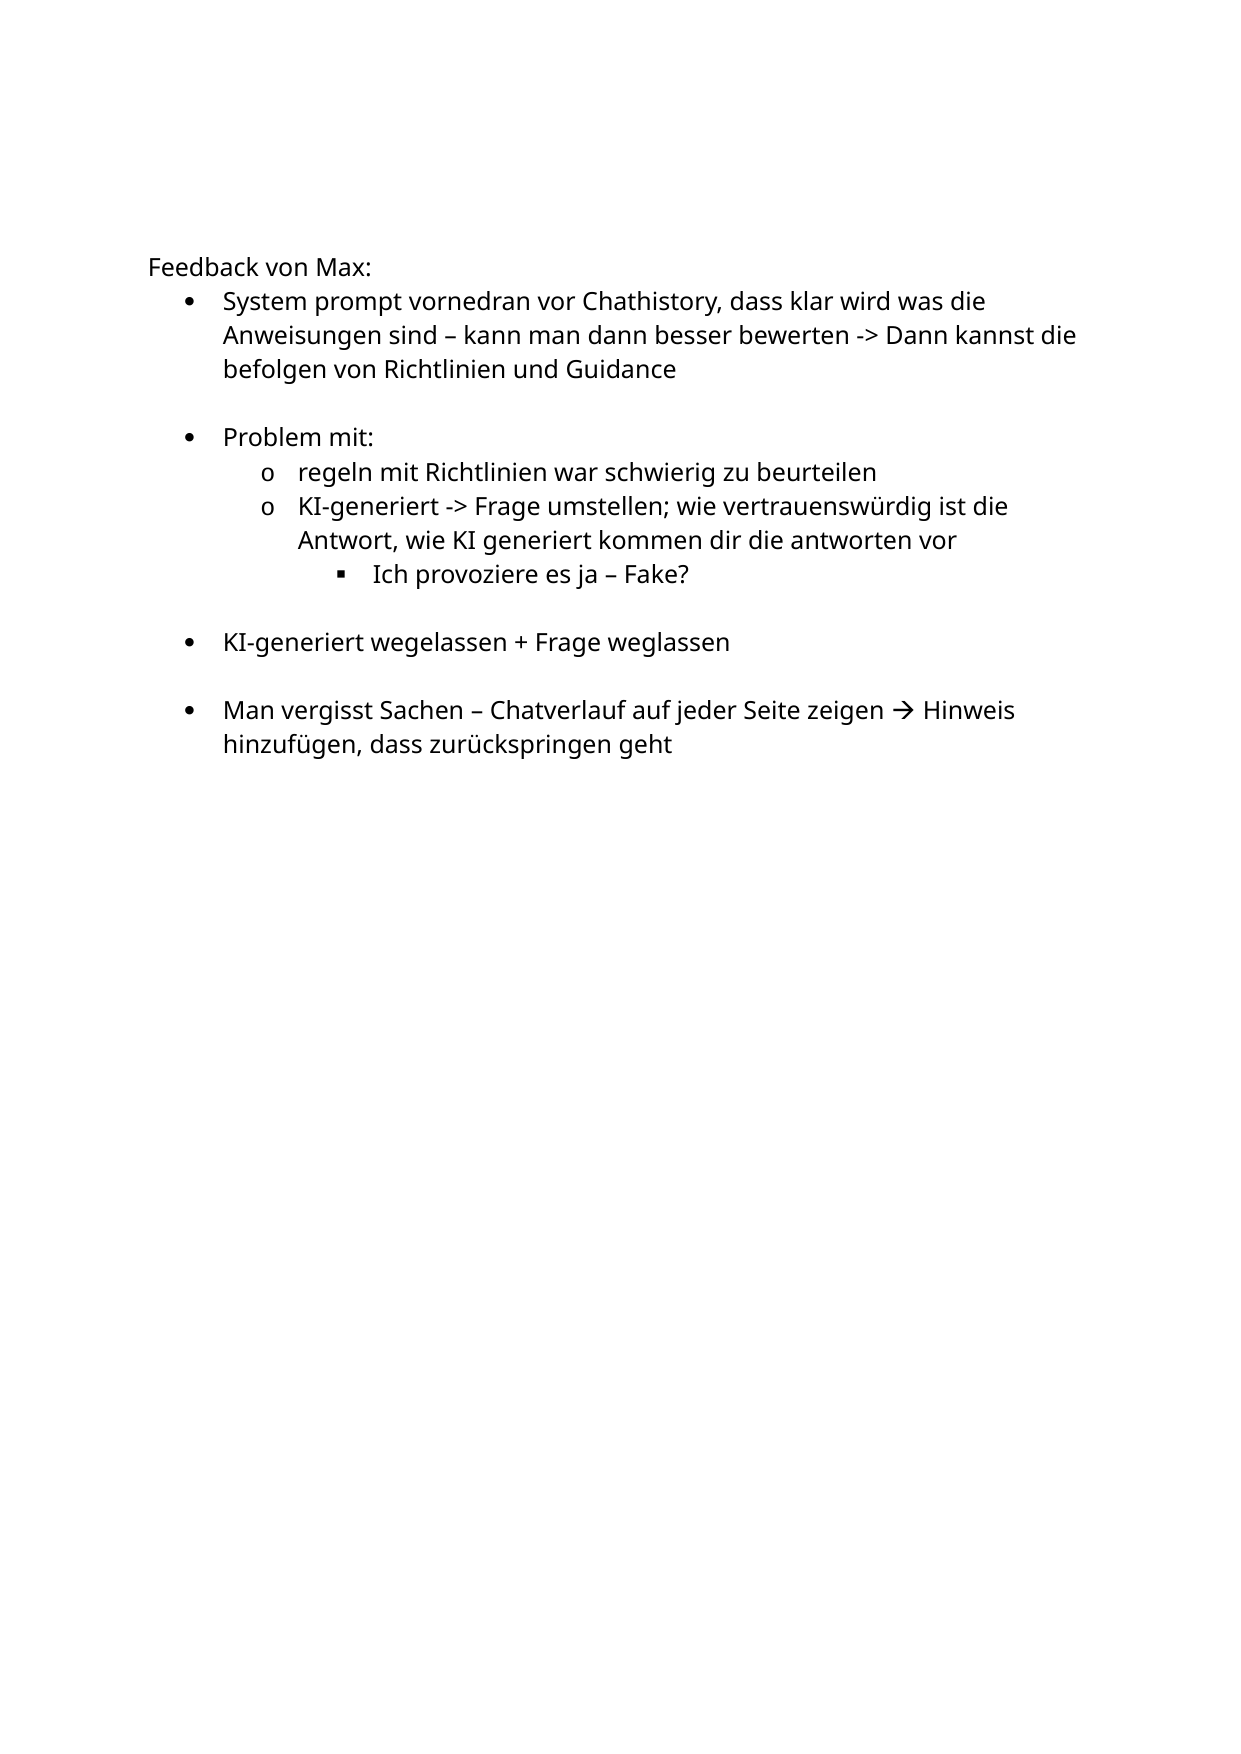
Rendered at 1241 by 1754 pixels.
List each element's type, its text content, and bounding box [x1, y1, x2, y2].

list Problem mit: [185, 420, 1093, 454]
list KI-generiert -> Frage umstellen; wie vertrauenswürdig ist die Antwort, wie KI generiert kommen dir die antworten vor [260, 488, 1093, 557]
text Feedback von Max: [148, 250, 1093, 284]
list Man vergisst Sachen – Chatverlauf auf jeder Seite zeigen Hinweis hinzufügen, dass zurückspringen geht [185, 693, 1093, 761]
list regeln mit Richtlinien war schwierig zu beurteilen [260, 454, 1093, 488]
list Ich provoziere es ja – Fake? [335, 557, 1093, 591]
list KI-generiert wegelassen + Frage weglassen [185, 625, 1093, 659]
list System prompt vornedran vor Chathistory, dass klar wird was die Anweisungen sind – kann man dann besser bewerten -> Dann kannst die befolgen von Richtlinien und Guidance [185, 284, 1093, 386]
